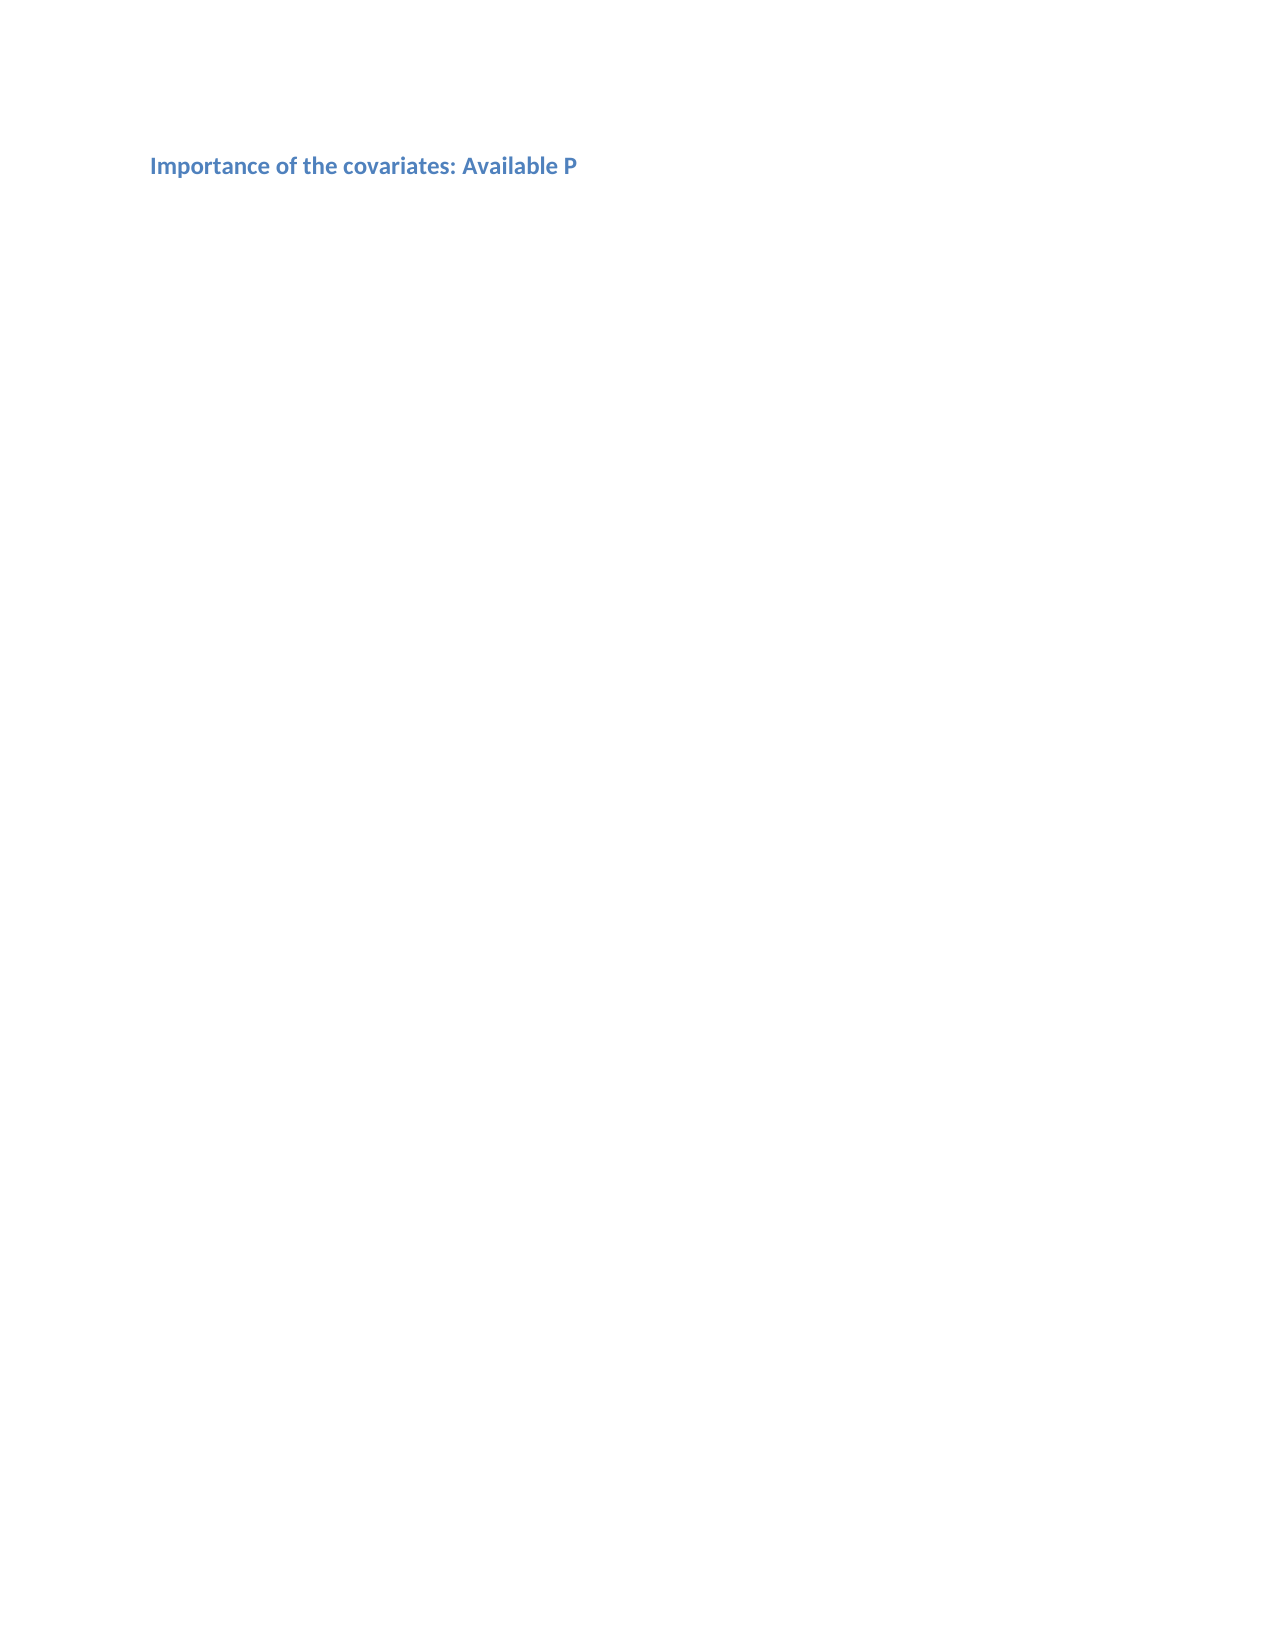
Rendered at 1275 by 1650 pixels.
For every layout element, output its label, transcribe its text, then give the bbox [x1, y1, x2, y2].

subtitle Importance of the covariates: Available P [150, 150, 1125, 181]
